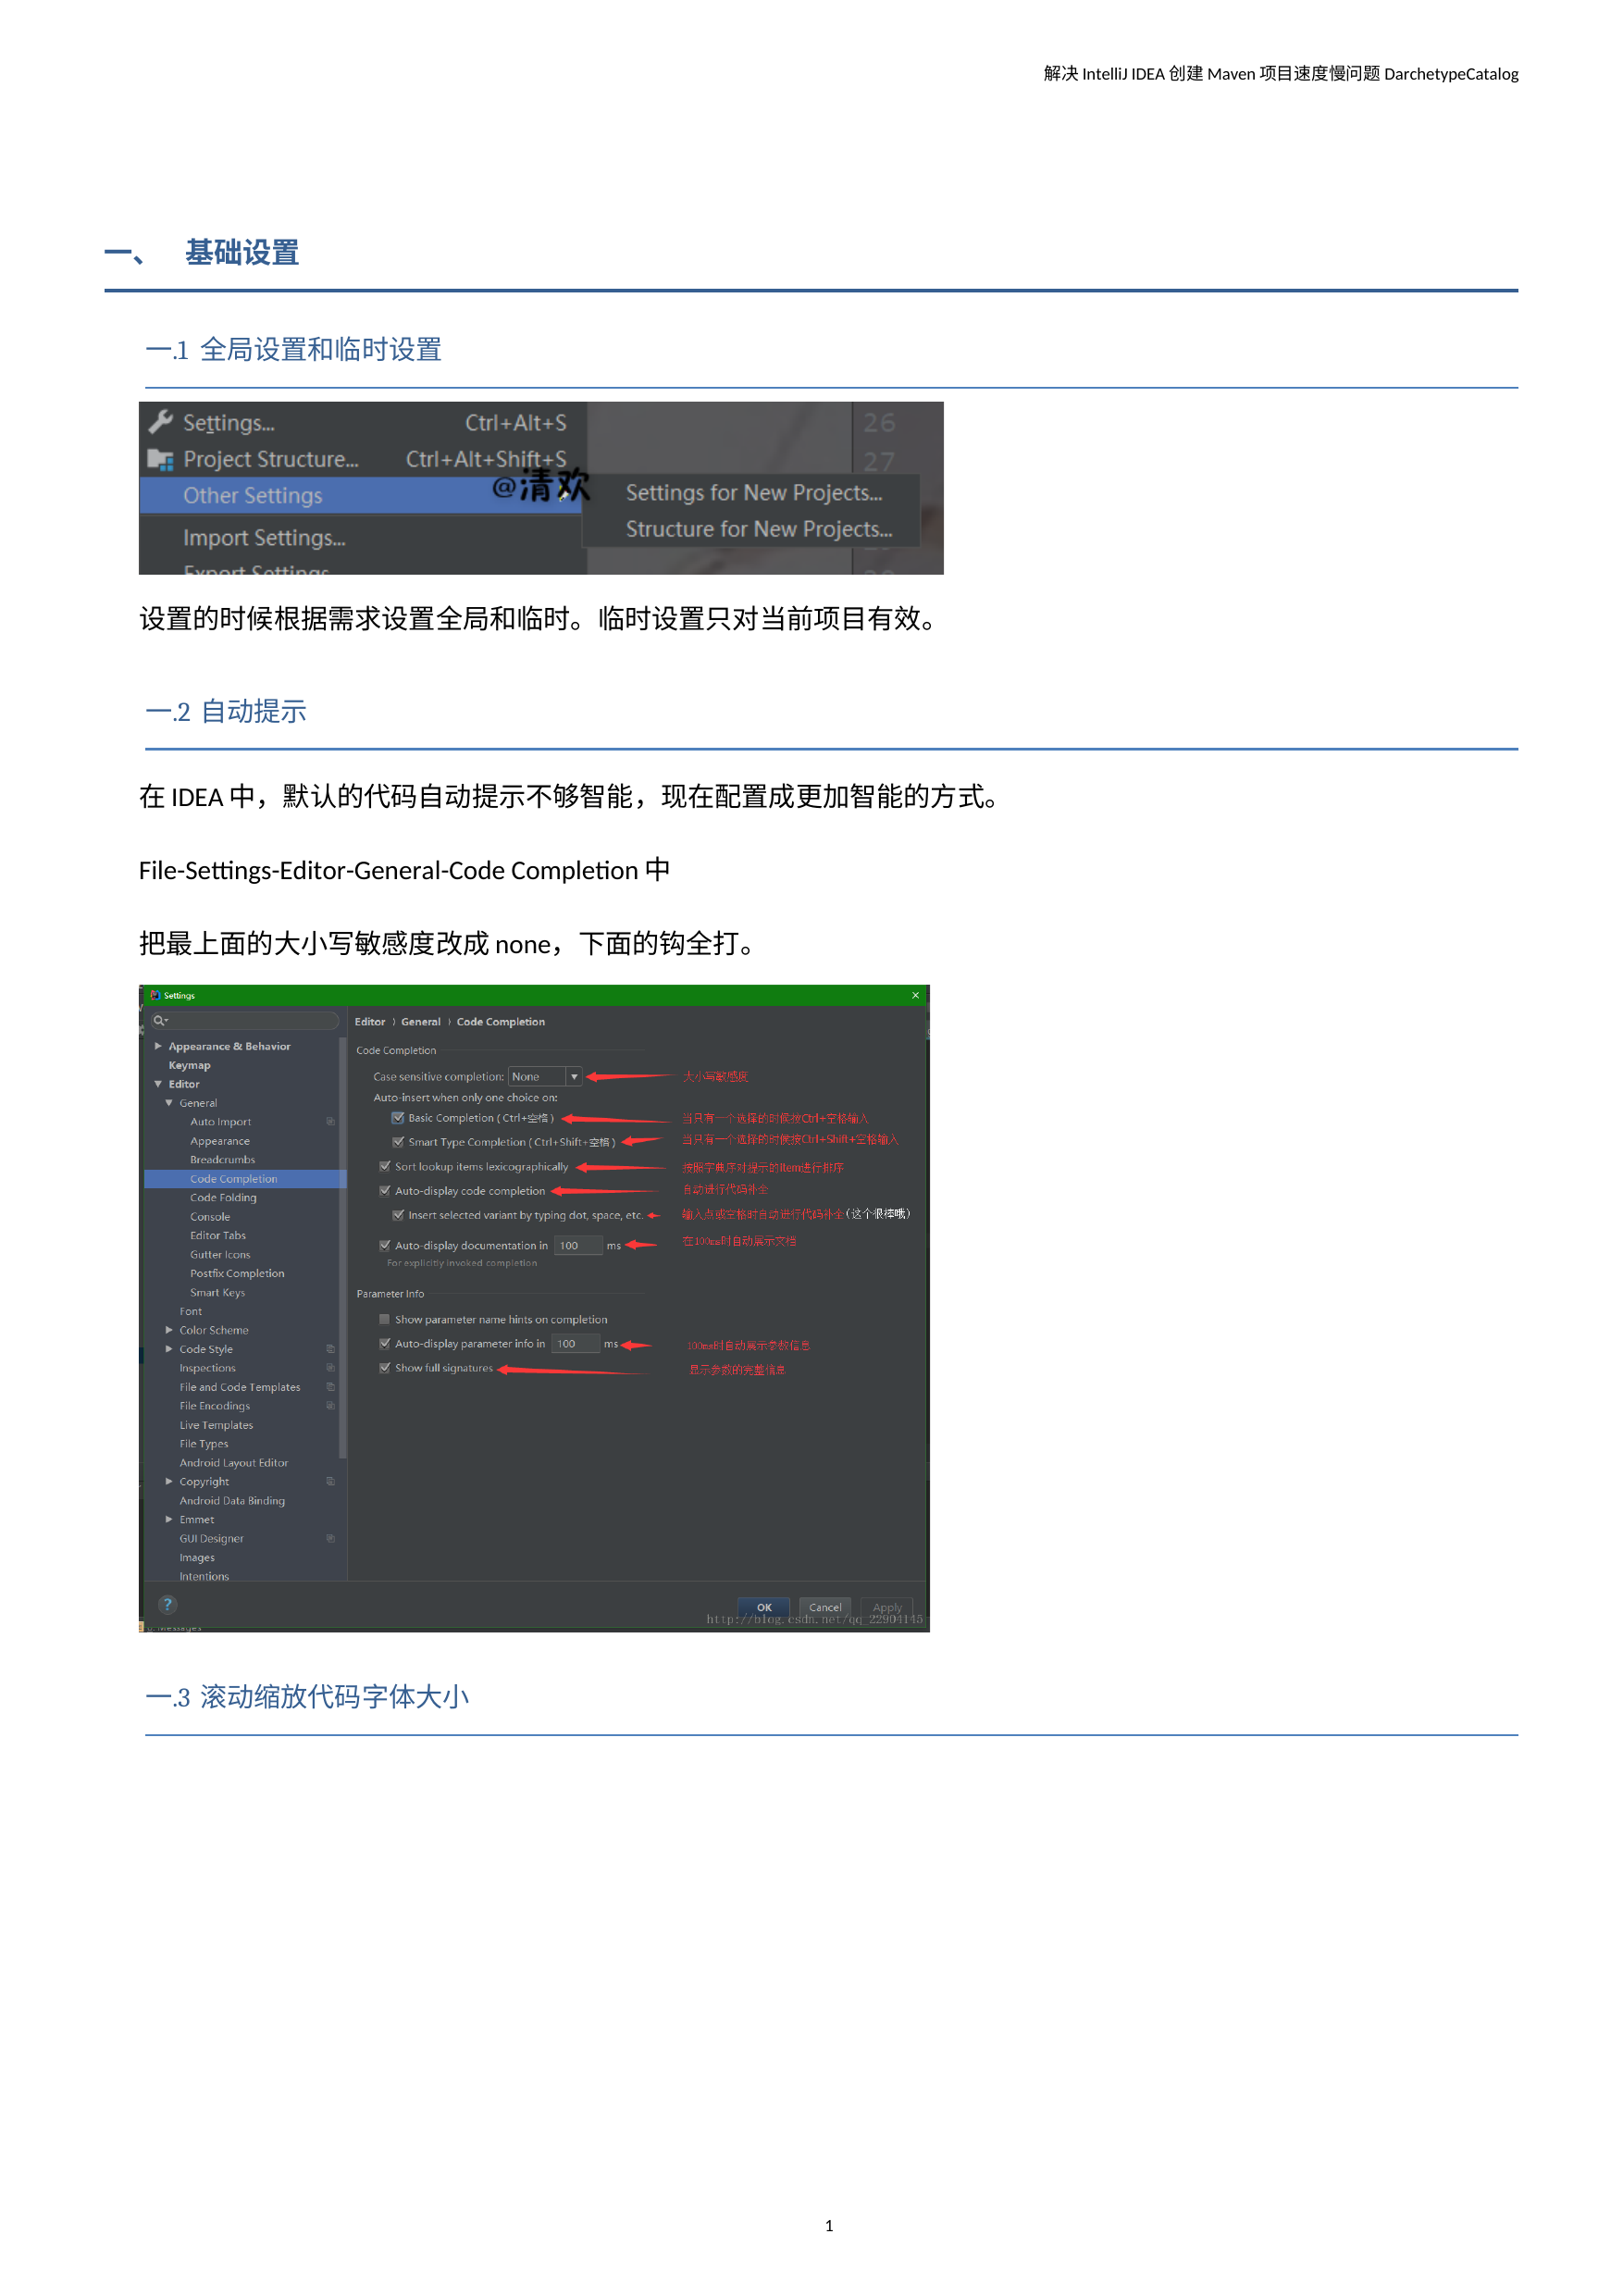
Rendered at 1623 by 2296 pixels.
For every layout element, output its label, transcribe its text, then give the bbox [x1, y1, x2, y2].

text File-Settings-Editor-General-Code Completion中 [104, 831, 1518, 905]
text 把最上面的大小写敏感度改成none，下面的钩全打。 [104, 905, 1518, 978]
subtitle 全局设置和临时设置 [145, 311, 1518, 387]
subtitle 滚动缩放代码字体大小 [145, 1658, 1518, 1734]
subtitle 自动提示 [145, 673, 1518, 748]
picture [139, 985, 931, 1632]
picture [139, 402, 945, 575]
subtitle 基础设置 [104, 214, 1518, 292]
text 设置的时候根据需求设置全局和临时。临时设置只对当前项目有效。 [104, 580, 1518, 653]
text 在IDEA中，默认的代码自动提示不够智能，现在配置成更加智能的方式。 [104, 758, 1518, 831]
